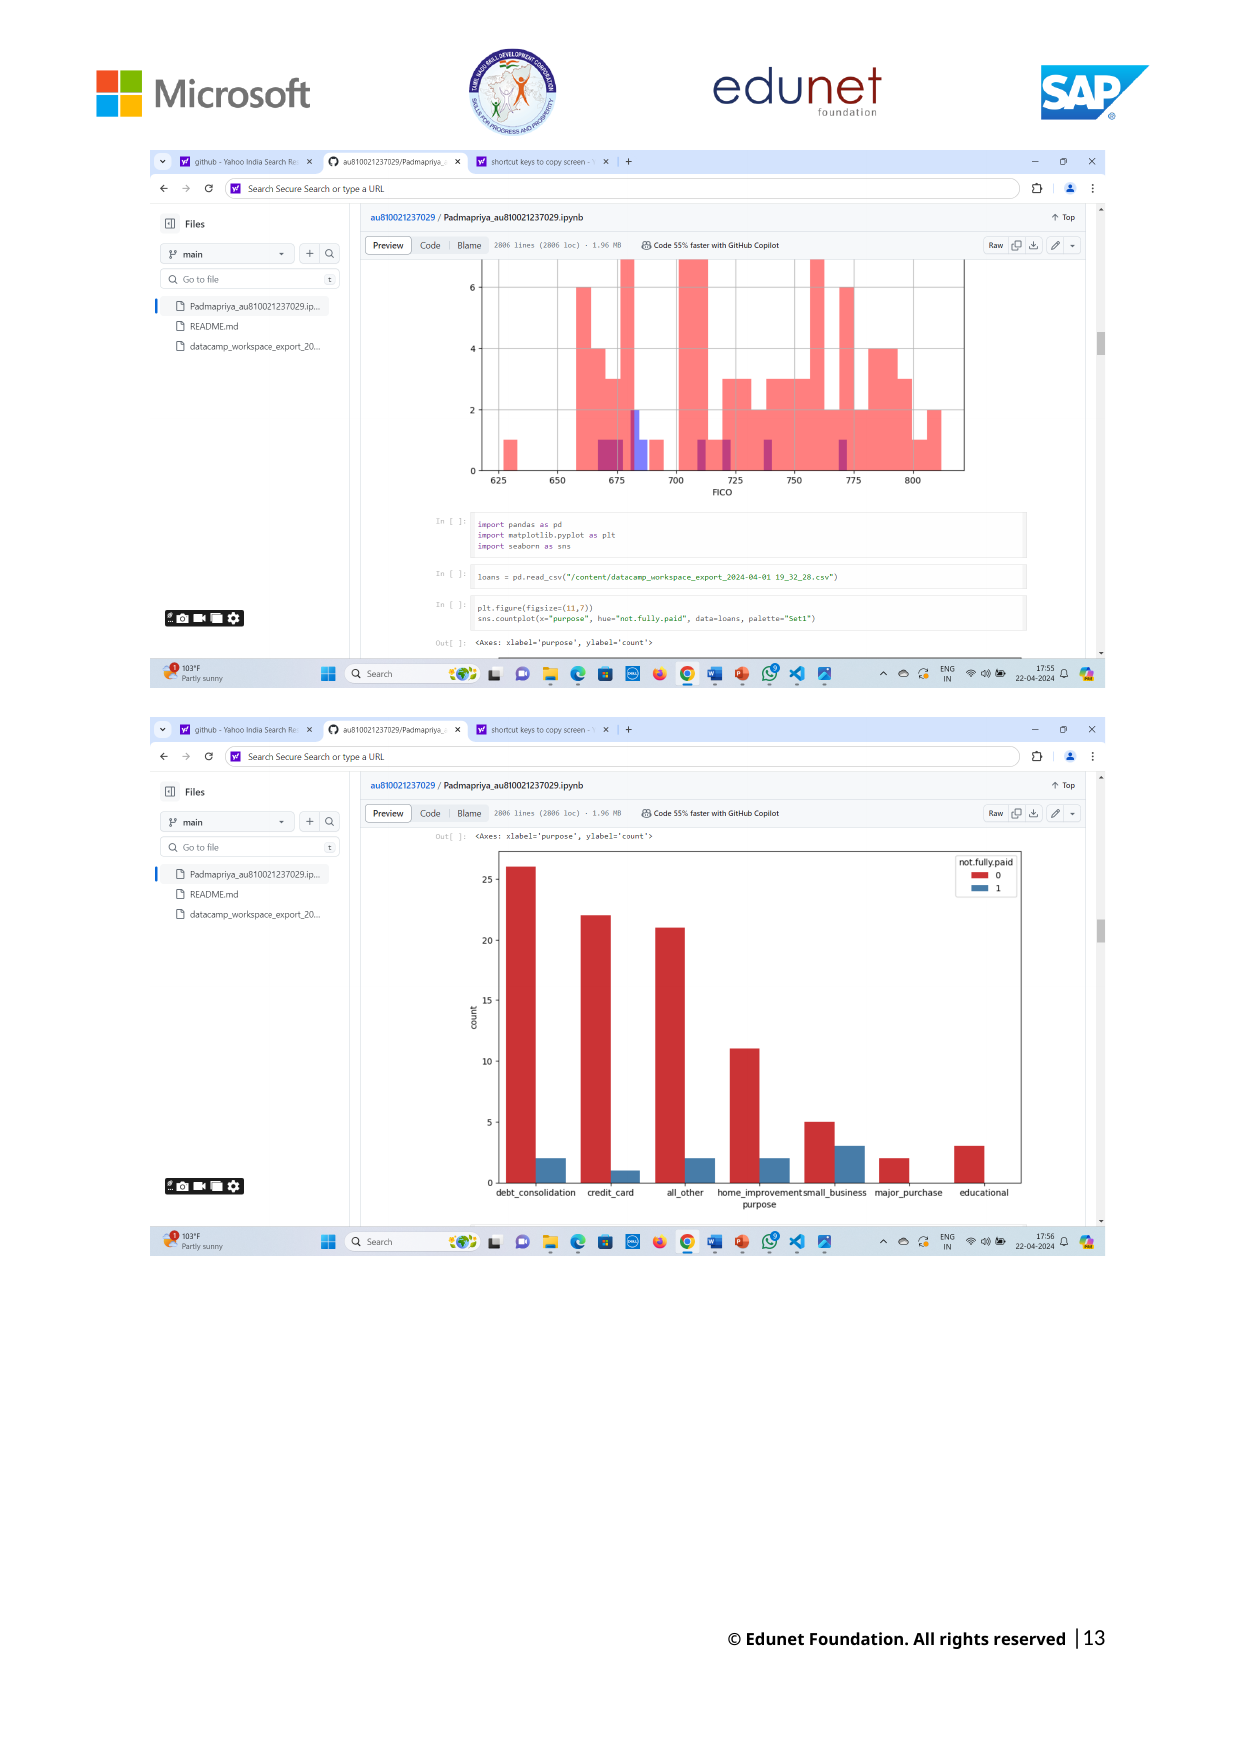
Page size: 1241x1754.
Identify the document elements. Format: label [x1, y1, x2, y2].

picture [1039, 63, 1151, 121]
picture [150, 150, 1106, 688]
picture [150, 717, 1106, 1256]
picture [706, 60, 889, 122]
picture [466, 45, 558, 137]
picture [91, 65, 316, 121]
